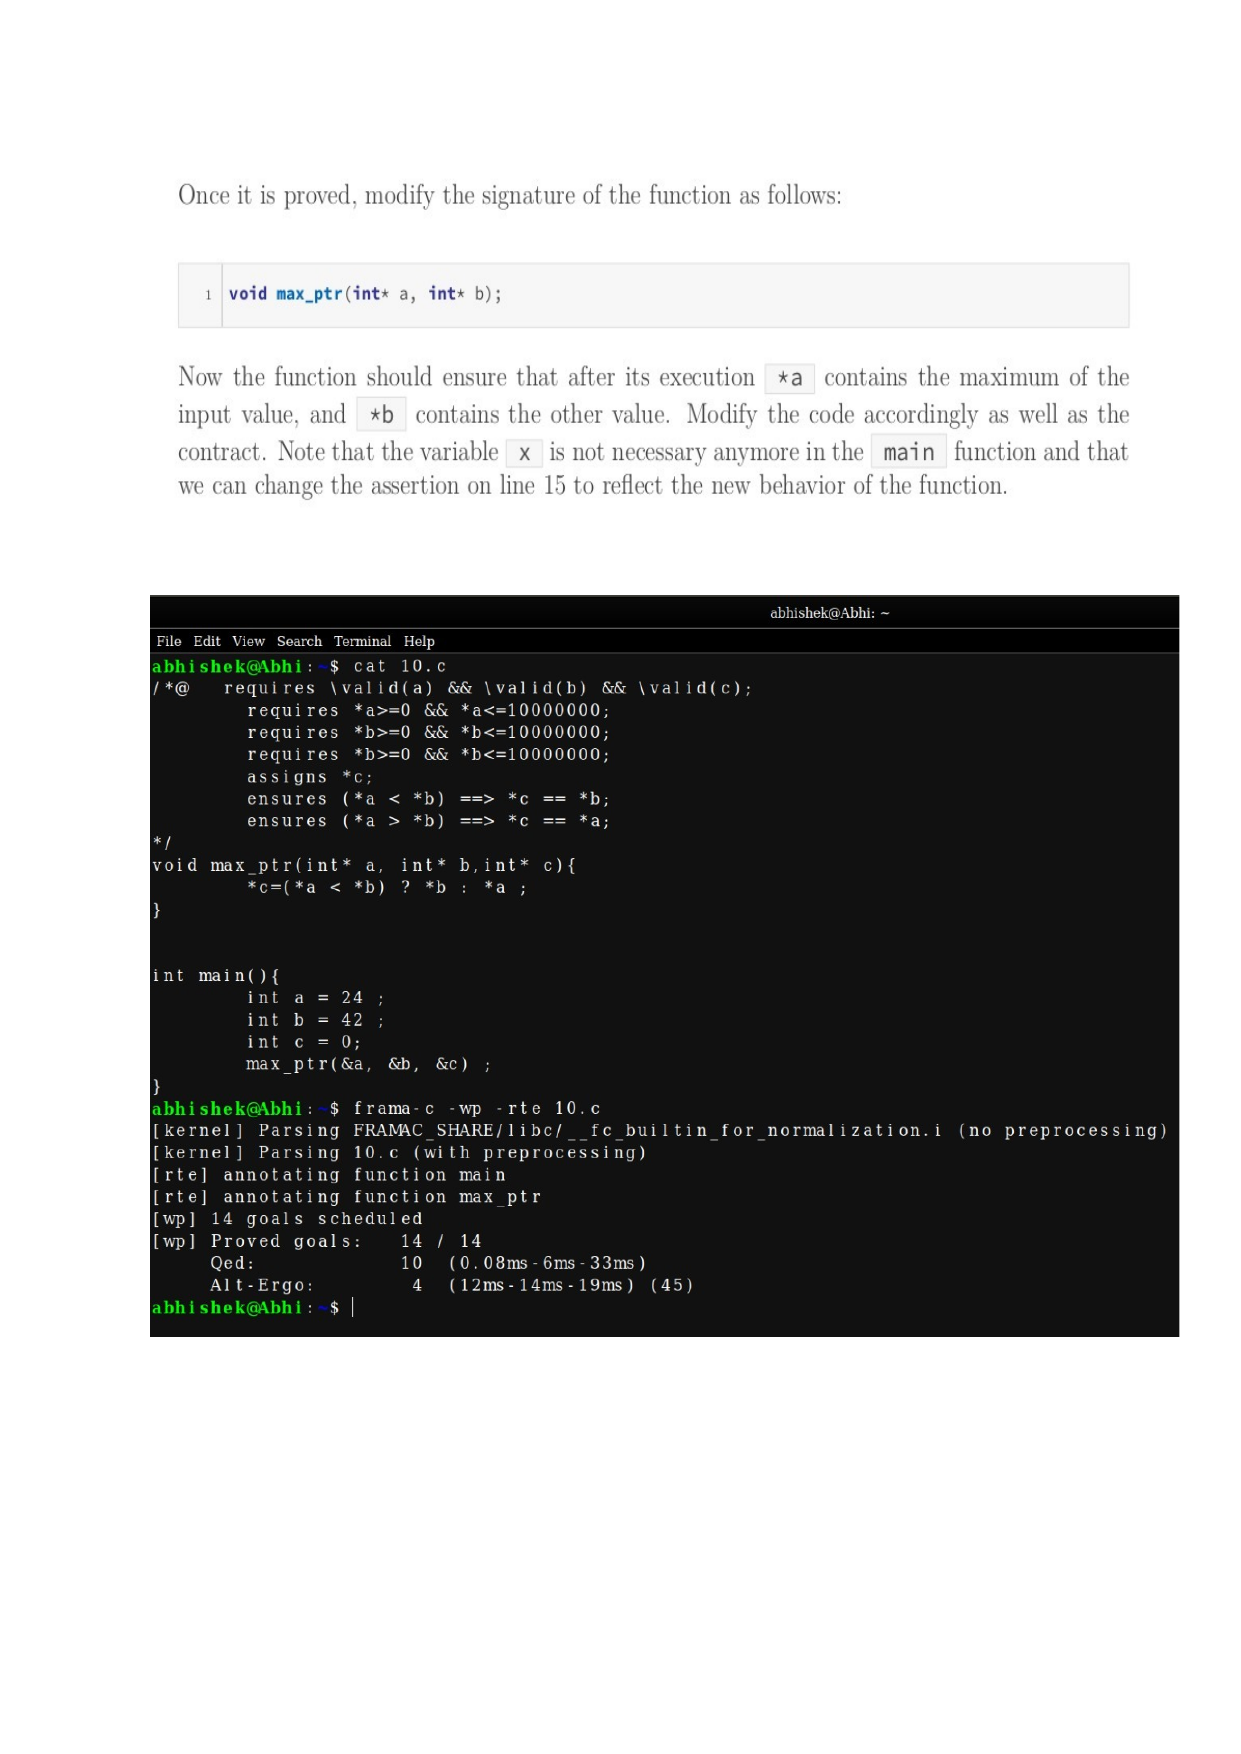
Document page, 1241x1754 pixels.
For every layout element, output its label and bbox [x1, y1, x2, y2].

picture [150, 595, 1180, 1337]
picture [150, 150, 1170, 530]
